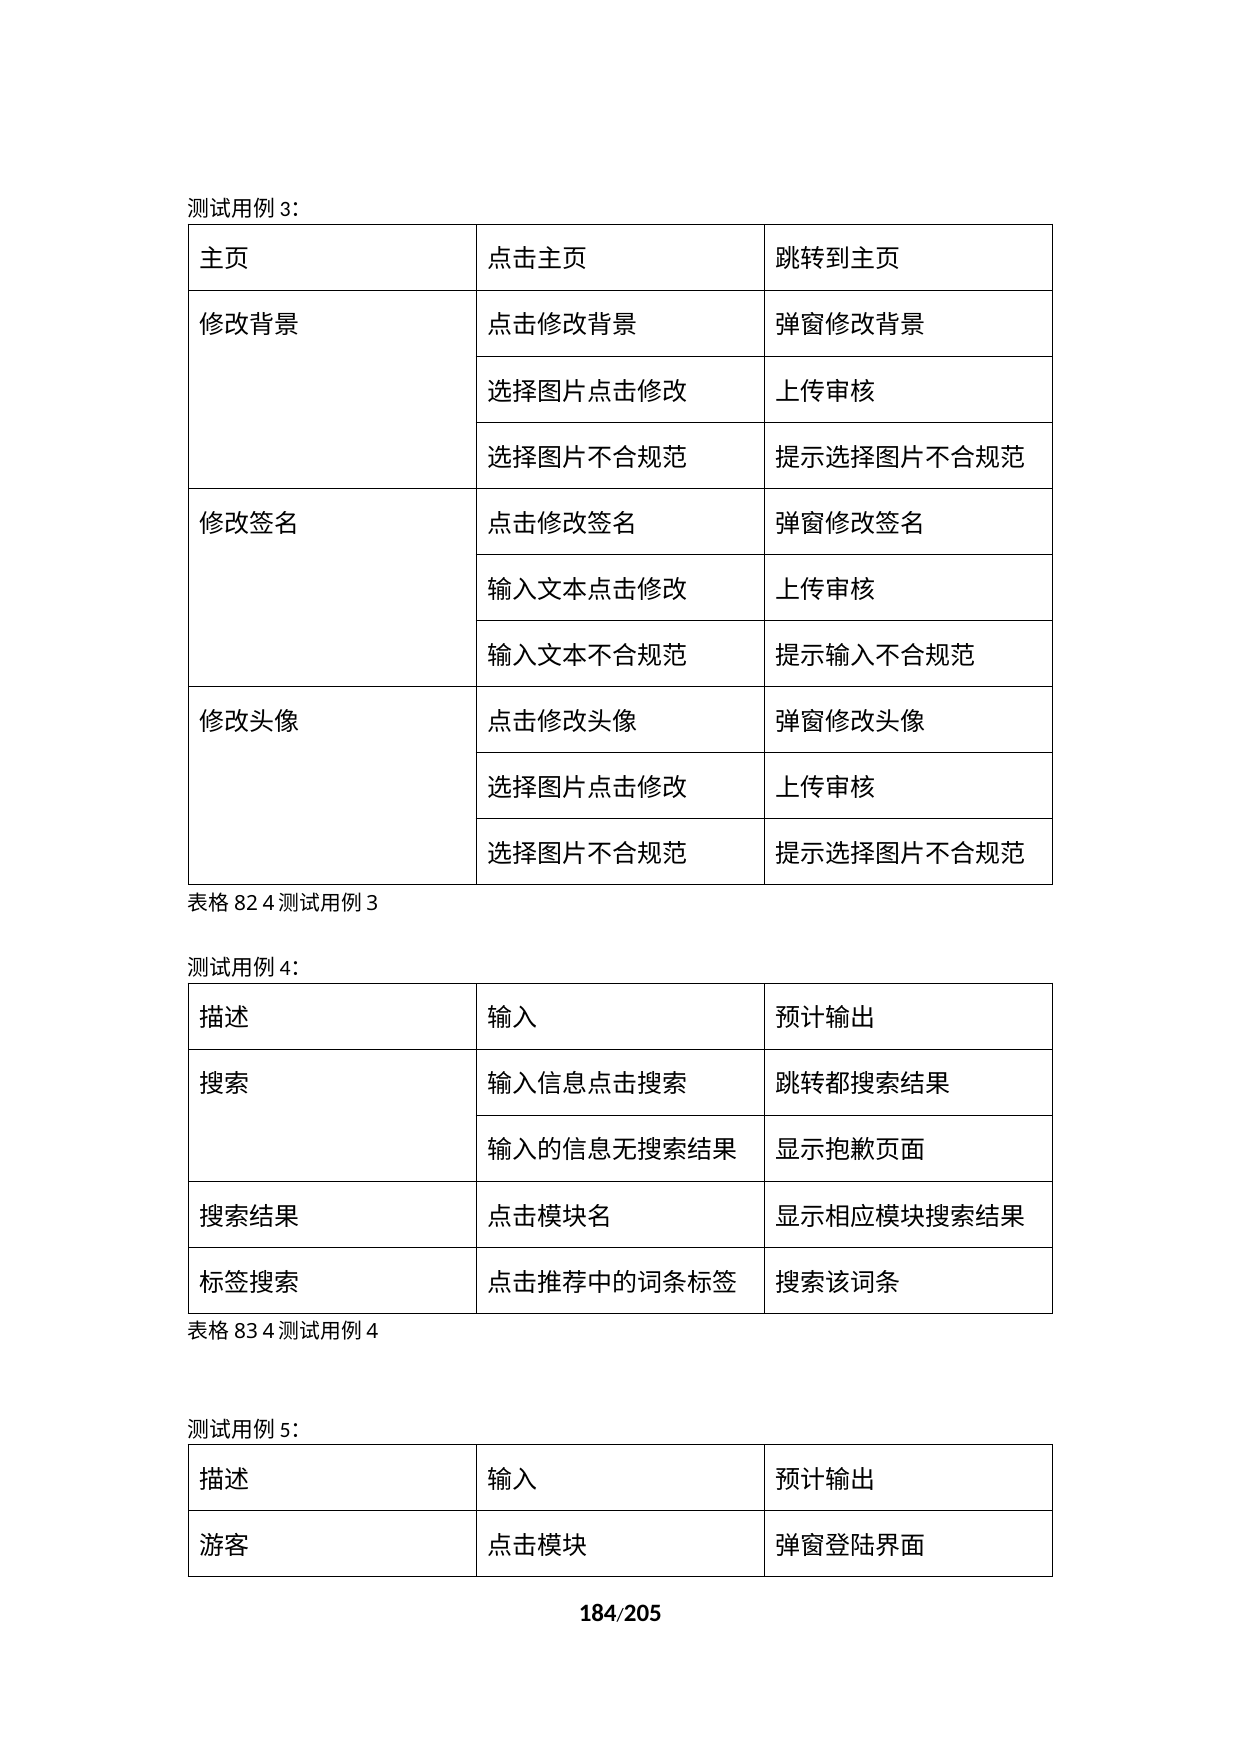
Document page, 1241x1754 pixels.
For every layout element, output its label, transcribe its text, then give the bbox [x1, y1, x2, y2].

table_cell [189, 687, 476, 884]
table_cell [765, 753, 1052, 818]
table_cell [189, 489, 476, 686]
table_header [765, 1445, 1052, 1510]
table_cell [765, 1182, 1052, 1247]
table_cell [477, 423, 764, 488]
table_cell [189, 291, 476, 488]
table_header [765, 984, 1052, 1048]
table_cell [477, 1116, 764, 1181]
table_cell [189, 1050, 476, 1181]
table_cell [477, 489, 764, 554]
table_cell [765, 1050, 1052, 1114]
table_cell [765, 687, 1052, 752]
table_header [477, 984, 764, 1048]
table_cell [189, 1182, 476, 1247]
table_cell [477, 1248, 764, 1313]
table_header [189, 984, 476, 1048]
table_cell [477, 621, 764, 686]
text 表格 82 4测试用例3 [187, 885, 1053, 917]
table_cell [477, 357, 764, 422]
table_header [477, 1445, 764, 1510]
text 表格 83 4测试用例4 [187, 1314, 1053, 1346]
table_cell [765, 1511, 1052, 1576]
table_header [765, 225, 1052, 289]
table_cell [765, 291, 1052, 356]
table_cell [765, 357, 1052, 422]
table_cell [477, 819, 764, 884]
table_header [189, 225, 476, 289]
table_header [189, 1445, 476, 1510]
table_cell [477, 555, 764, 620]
text 测试用例3： [187, 191, 1053, 223]
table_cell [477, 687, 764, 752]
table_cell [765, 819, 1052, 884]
text 测试用例5： [187, 1411, 1053, 1444]
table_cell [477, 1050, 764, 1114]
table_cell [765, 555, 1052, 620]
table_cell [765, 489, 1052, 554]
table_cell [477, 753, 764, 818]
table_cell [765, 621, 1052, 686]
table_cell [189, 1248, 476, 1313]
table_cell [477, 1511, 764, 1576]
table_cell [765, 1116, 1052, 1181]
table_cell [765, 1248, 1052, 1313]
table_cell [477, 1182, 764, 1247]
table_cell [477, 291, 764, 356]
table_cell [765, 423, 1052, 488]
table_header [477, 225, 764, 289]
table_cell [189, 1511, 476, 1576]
text 测试用例4： [187, 950, 1053, 982]
